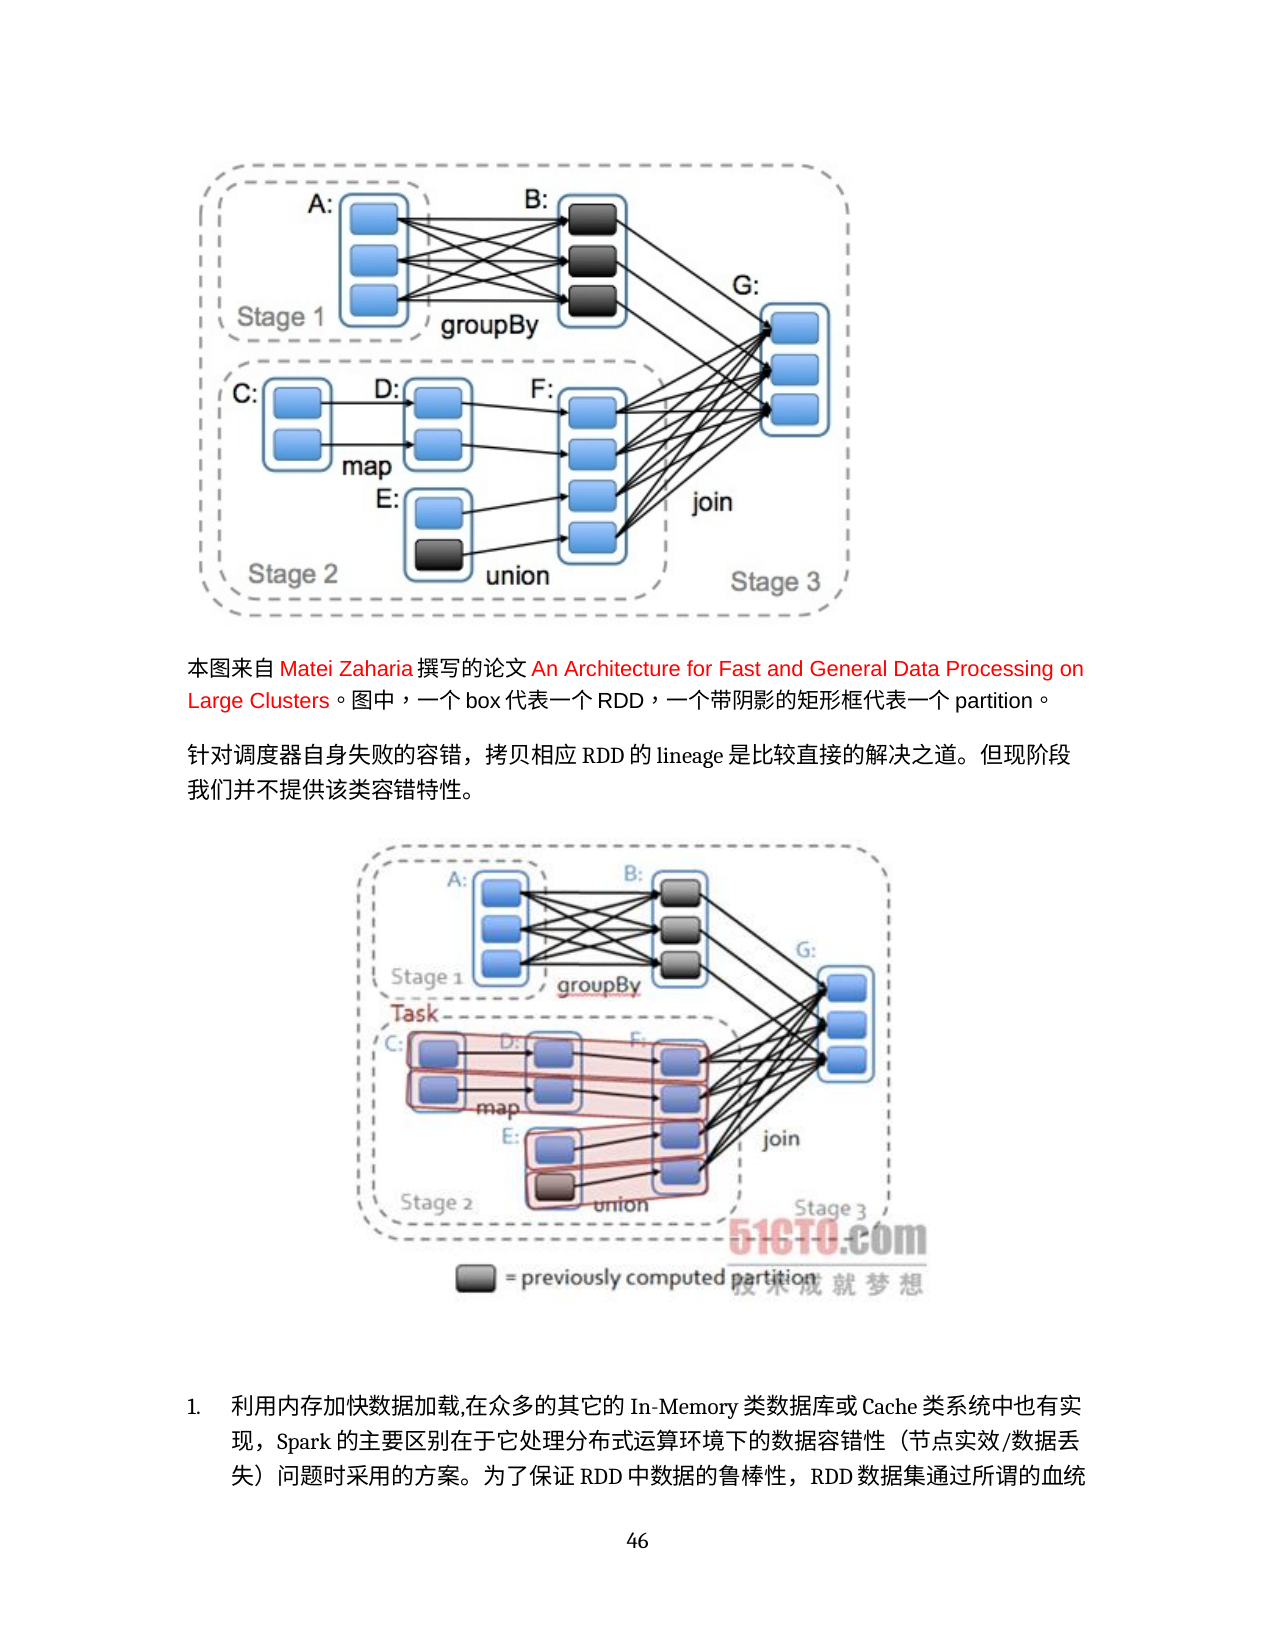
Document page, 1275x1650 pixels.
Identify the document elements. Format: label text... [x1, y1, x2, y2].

picture [187, 150, 877, 632]
picture [329, 827, 946, 1318]
text 针对调度器自身失败的容错，拷贝相应RDD的lineage是比较直接的解决之道。但现阶段我们并不提供该类容错特性。 [187, 737, 1087, 805]
text 本图来自Matei Zaharia撰写的论文An Architecture for Fast and General Data Processing on Large Clusters。图中，一个box代表一个RDD，一个带阴影的矩形框代表一个partition。 [187, 653, 1087, 714]
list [187, 1388, 1087, 1491]
